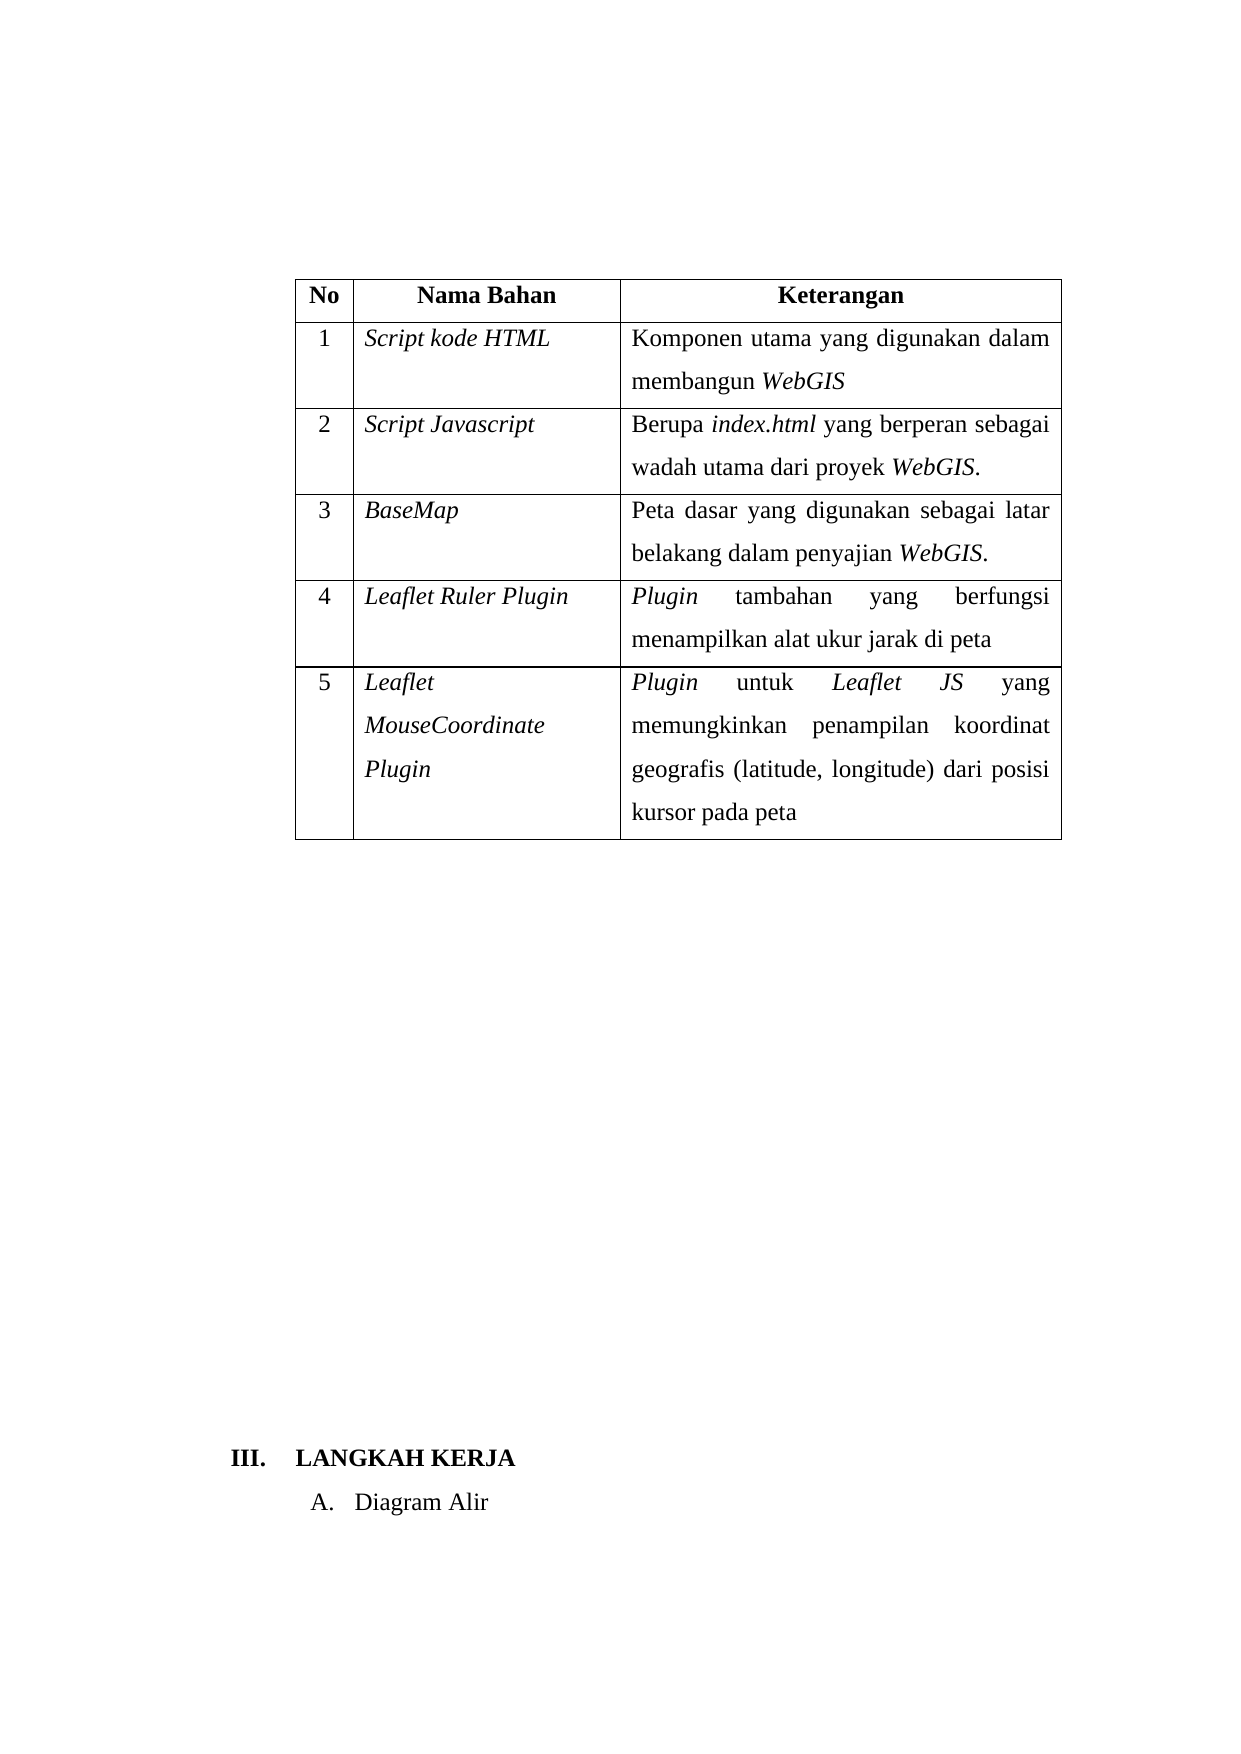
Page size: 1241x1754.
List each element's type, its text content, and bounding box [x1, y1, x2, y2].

table_cell Plugin untuk Leaflet JS yang memungkinkan penampilan koordinat geografis (latitude, longitude) dari posisi kursor pada peta [621, 668, 1061, 839]
table_cell Plugin tambahan yang berfungsi menampilkan alat ukur jarak di peta [621, 581, 1061, 666]
table_cell Leaflet MouseCoordinate Plugin [354, 668, 620, 839]
table_cell 1 [296, 323, 353, 408]
table_cell 2 [296, 409, 353, 494]
table_header No [296, 280, 353, 322]
table_cell 4 [296, 581, 353, 666]
table_header Keterangan [621, 280, 1061, 322]
table_cell Script kode HTML [354, 323, 620, 408]
list Diagram Alir [310, 1487, 1063, 1515]
table_header Nama Bahan [354, 280, 620, 322]
table_cell 5 [296, 668, 353, 839]
table_cell Komponen utama yang digunakan dalam membangun WebGIS [621, 323, 1061, 408]
table_cell 3 [296, 495, 353, 580]
table_cell BaseMap [354, 495, 620, 580]
table_cell Berupa index.html yang berperan sebagai wadah utama dari proyek WebGIS. [621, 409, 1061, 494]
table_cell Leaflet Ruler Plugin [354, 581, 620, 666]
table_cell Peta dasar yang digunakan sebagai latar belakang dalam penyajian WebGIS. [621, 495, 1061, 580]
table_cell Script Javascript [354, 409, 620, 494]
list LANGKAH KERJA [266, 1443, 1063, 1472]
